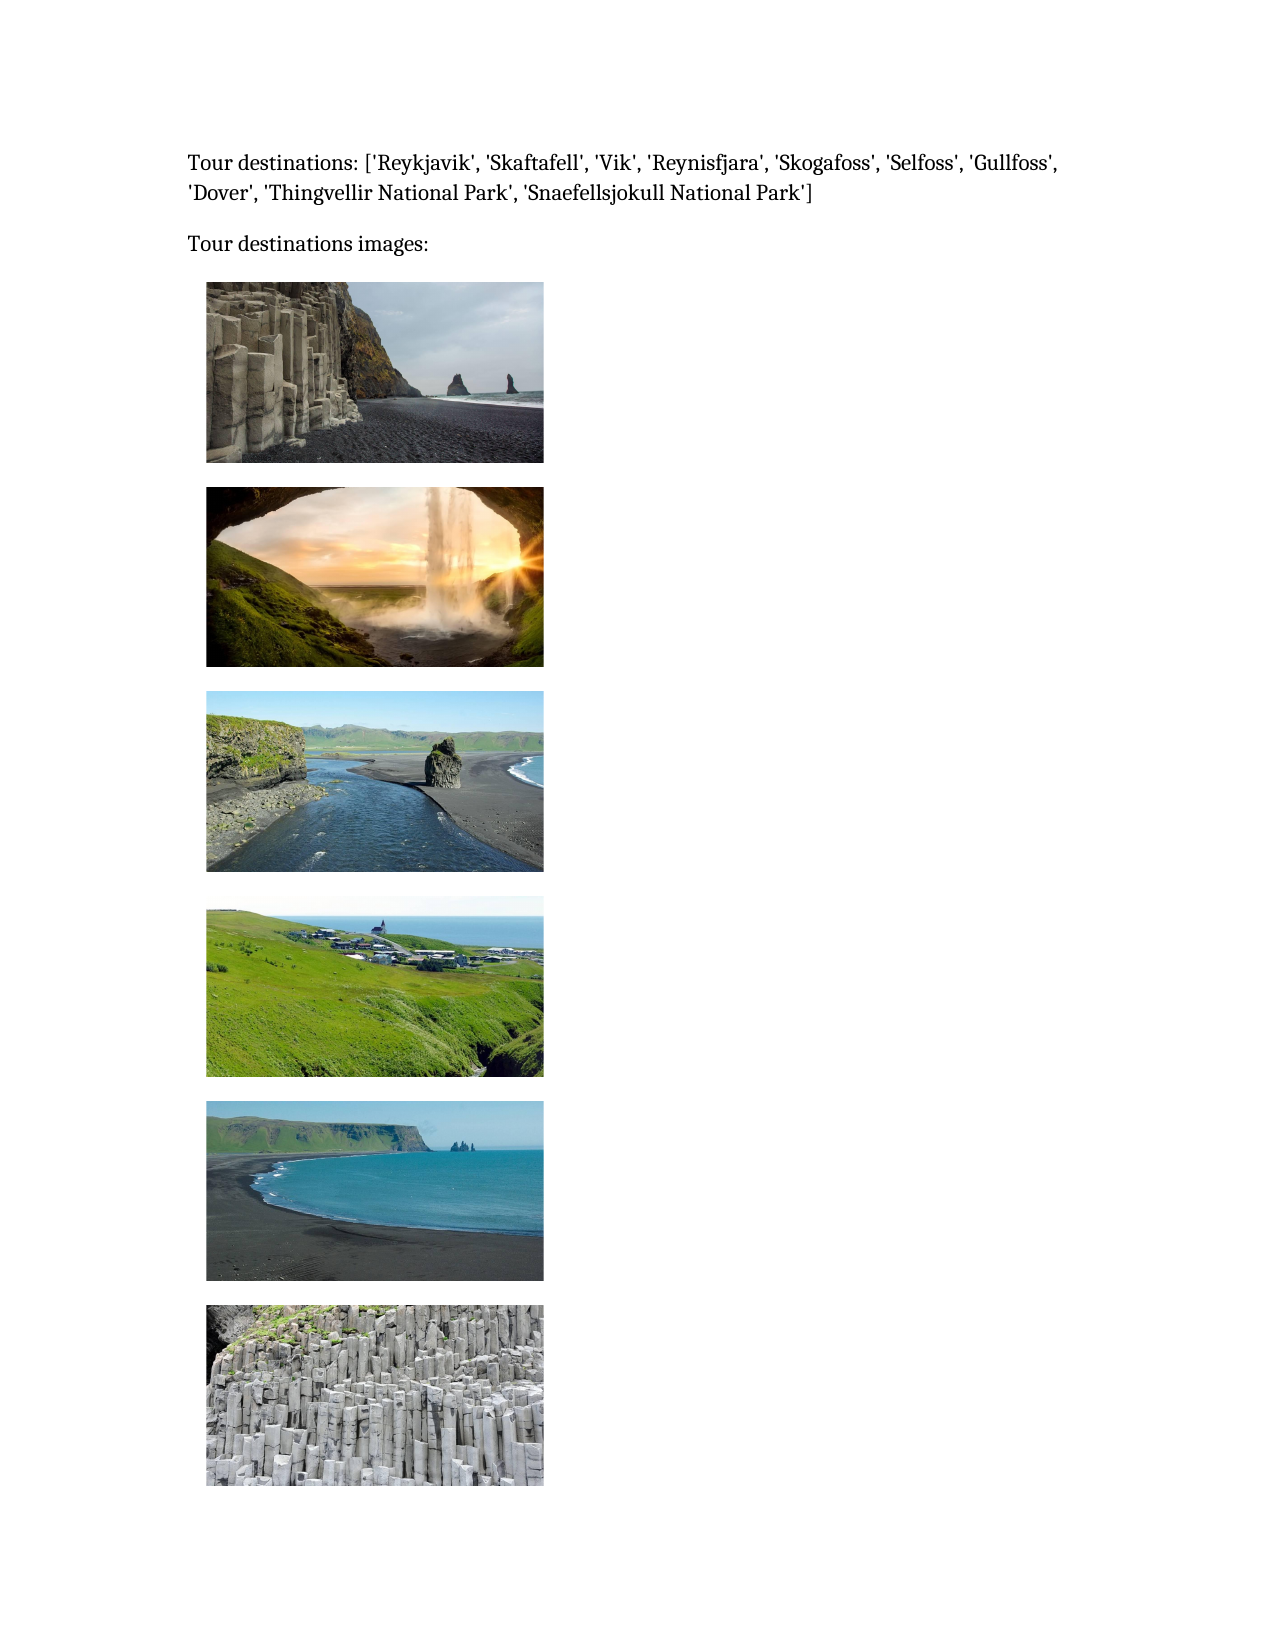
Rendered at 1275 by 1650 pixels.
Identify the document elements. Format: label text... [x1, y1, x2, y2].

picture [206, 691, 544, 872]
picture [206, 282, 544, 463]
picture [206, 487, 544, 667]
text Tour destinations images: [187, 231, 1087, 258]
picture [206, 1101, 544, 1281]
picture [206, 896, 544, 1077]
text Tour destinations: ['Reykjavik', 'Skaftafell', 'Vik', 'Reynisfjara', 'Skogafoss', 'Selfoss', 'Gullfoss', 'Dover', 'Thingvellir National Park', 'Snaefellsjokull National Park'] [187, 150, 1087, 207]
picture [206, 1305, 544, 1486]
